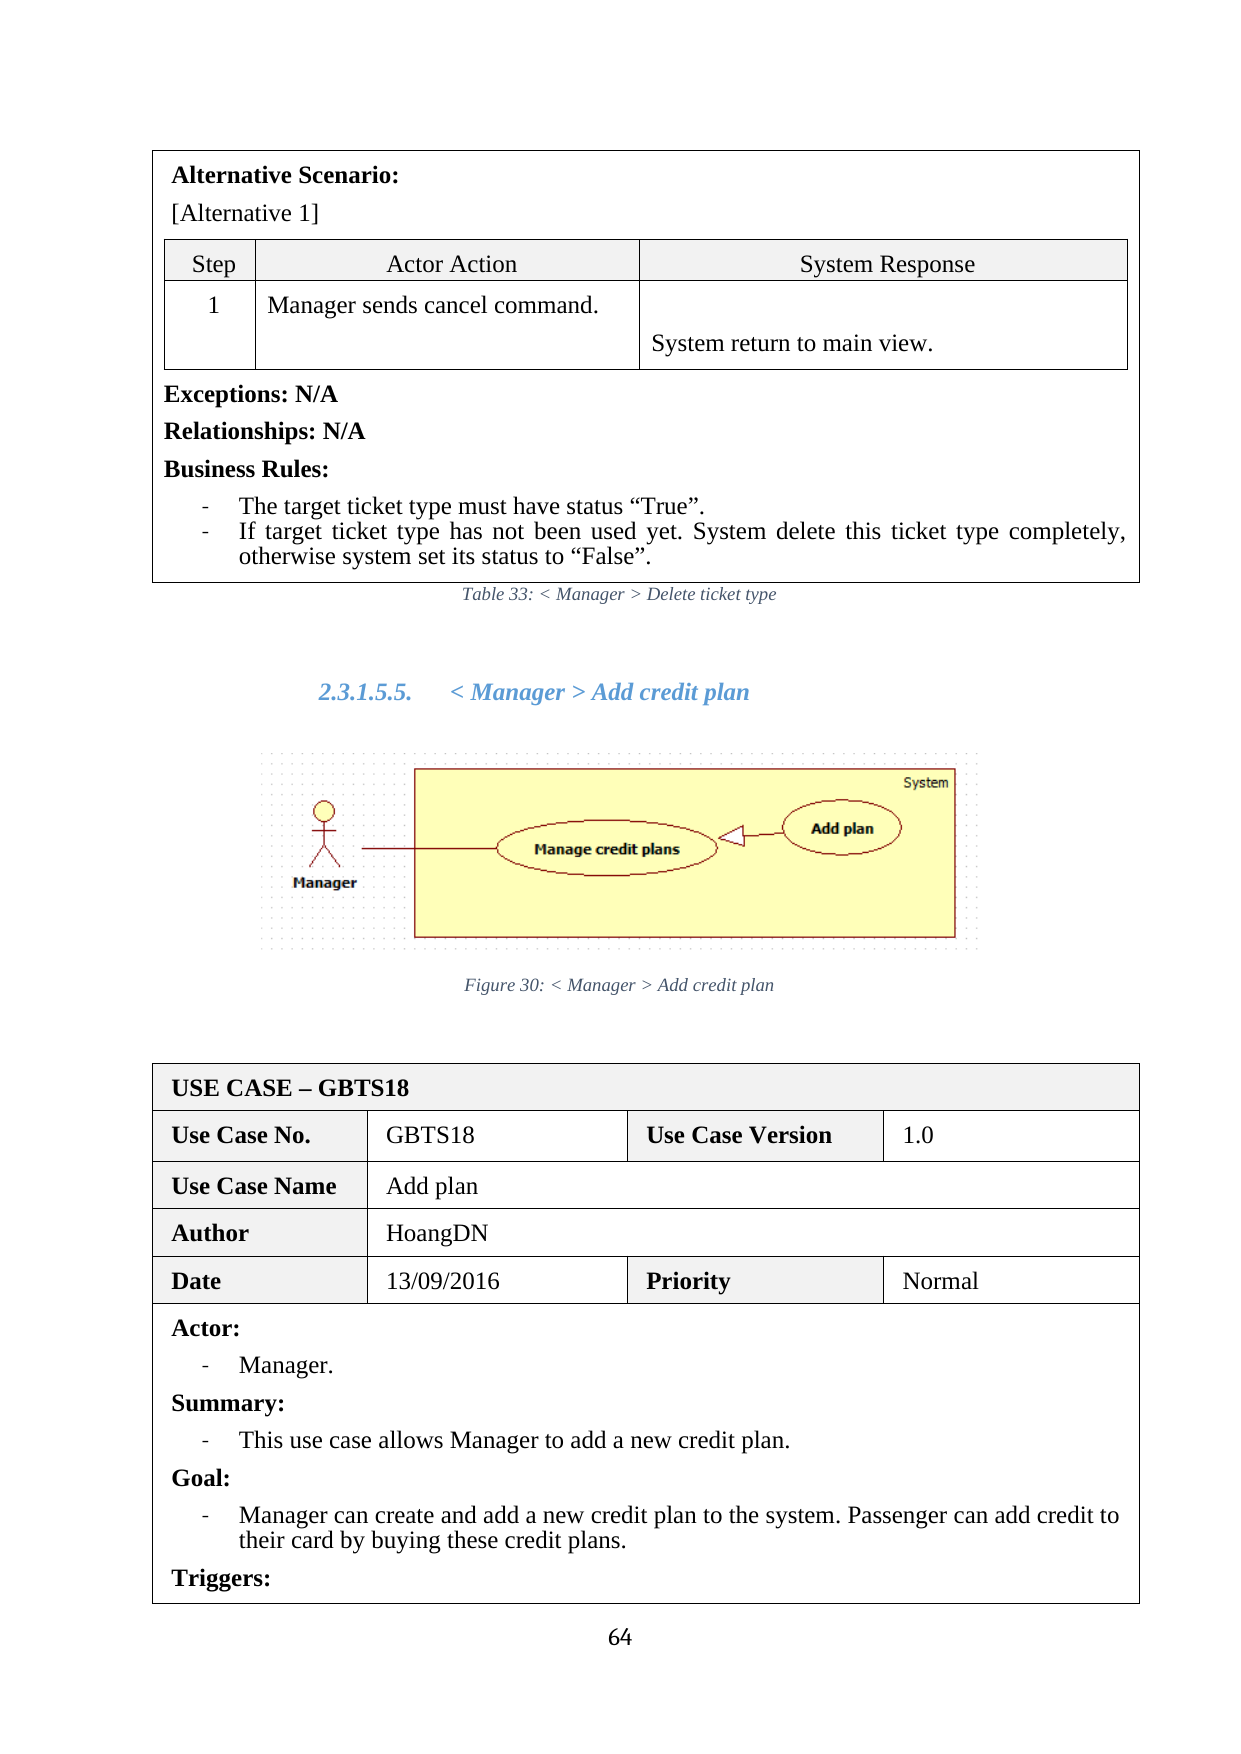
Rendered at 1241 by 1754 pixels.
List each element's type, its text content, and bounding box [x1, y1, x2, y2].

table_cell Use Case Version [628, 1111, 883, 1161]
table_cell 13/09/2016 [368, 1257, 627, 1303]
table_cell 1.0 [884, 1111, 1139, 1161]
table_header USE CASE – GBTS18 [153, 1064, 1139, 1110]
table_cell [153, 1304, 1139, 1603]
subtitle < Manager > Add credit plan [319, 677, 1090, 705]
table_cell Use Case No. [153, 1111, 367, 1161]
table_cell HoangDN [368, 1209, 1139, 1256]
picture [261, 753, 980, 956]
table_cell Use Case Name [153, 1162, 367, 1208]
table_cell Author [153, 1209, 367, 1256]
table_cell Priority [628, 1257, 883, 1303]
table_cell Normal [884, 1257, 1139, 1303]
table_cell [153, 151, 1139, 582]
table_cell Date [153, 1257, 367, 1303]
table_cell Add plan [368, 1162, 1139, 1208]
table_cell GBTS18 [368, 1111, 627, 1161]
